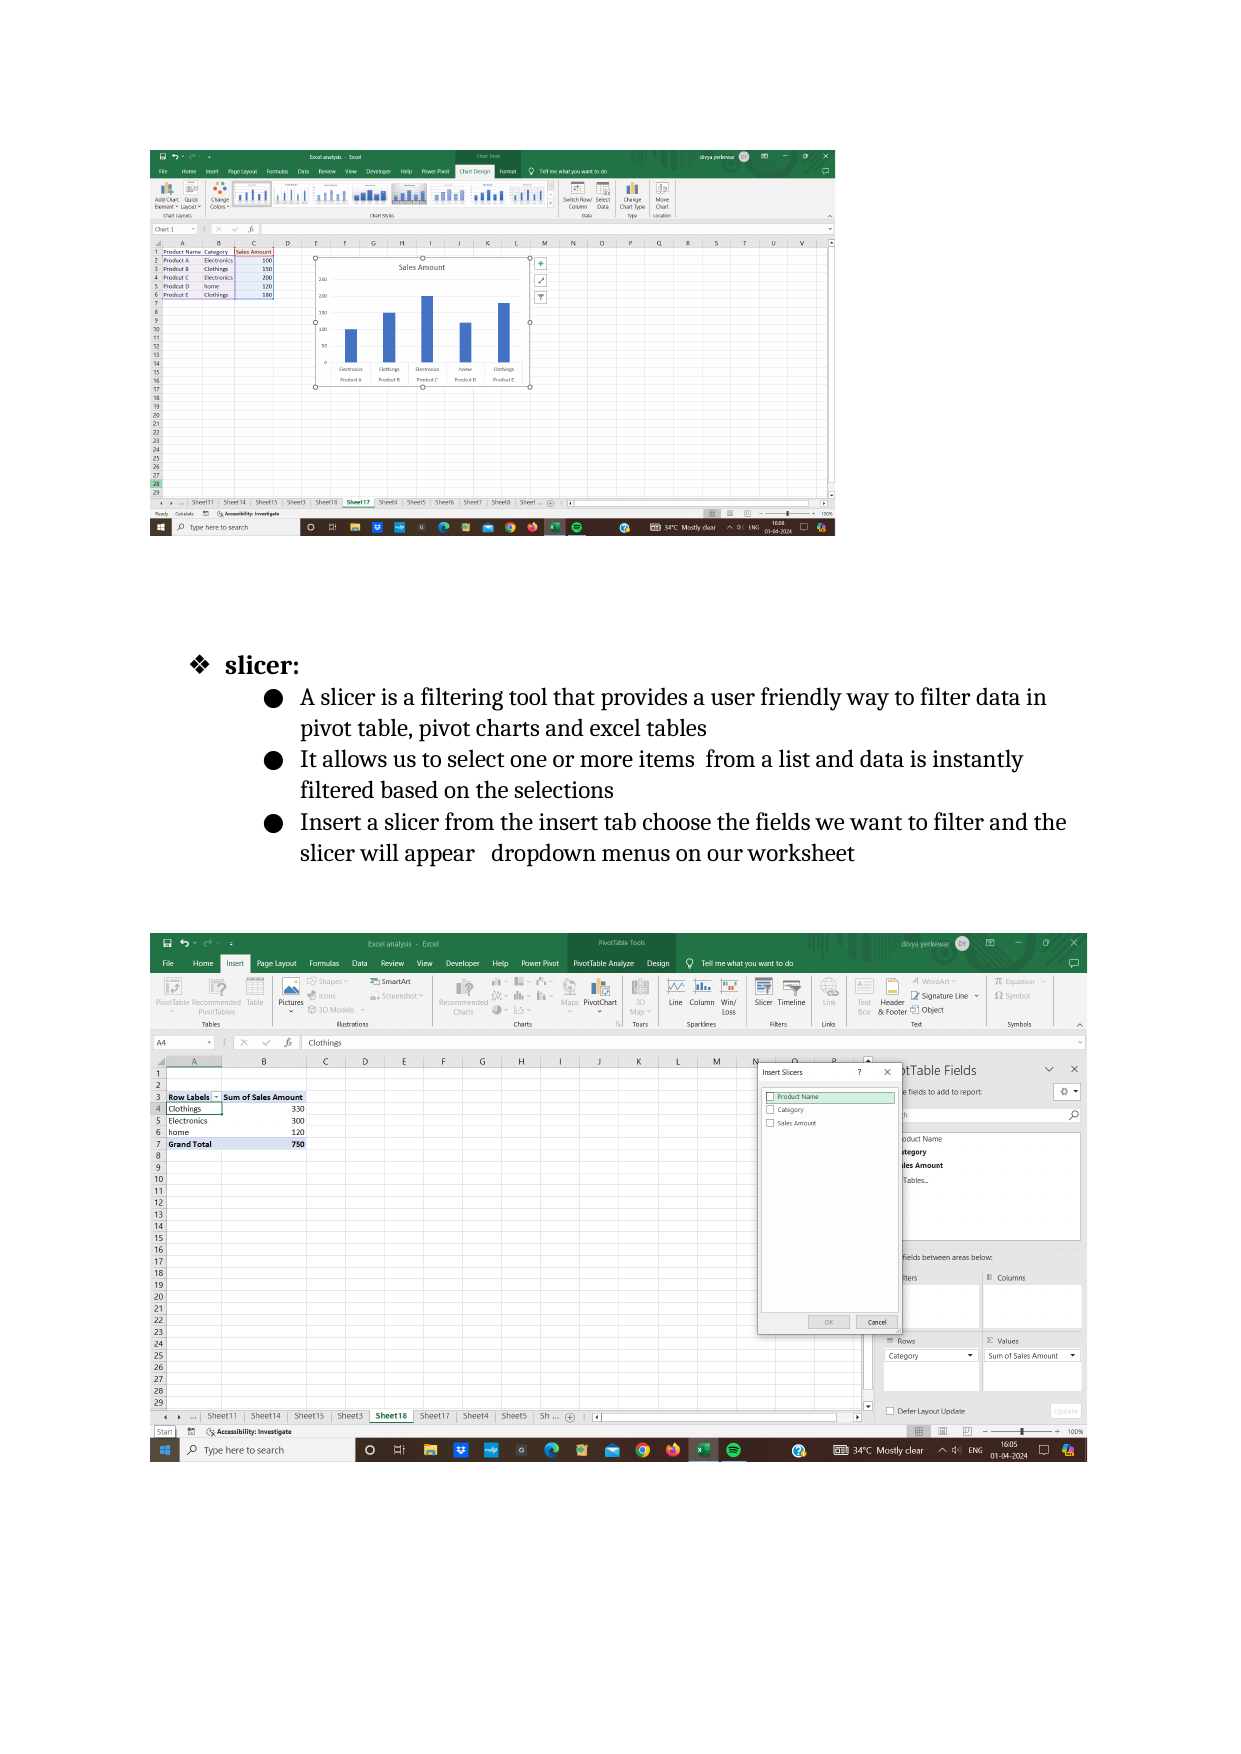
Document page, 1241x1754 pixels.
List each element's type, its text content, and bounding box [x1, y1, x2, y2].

list It allows us to select one or more items from a list and data is instantly filtered based on the selections [262, 745, 1090, 805]
picture [150, 150, 836, 536]
list A slicer is a filtering tool that provides a user friendly way to filter data in pivot table, pivot charts and excel tables [262, 683, 1090, 743]
list slicer: [187, 650, 1090, 681]
list Insert a slicer from the insert tab choose the fields we want to filter and the slicer will appear dropdown menus on our worksheet [262, 807, 1090, 867]
picture [150, 933, 1088, 1462]
